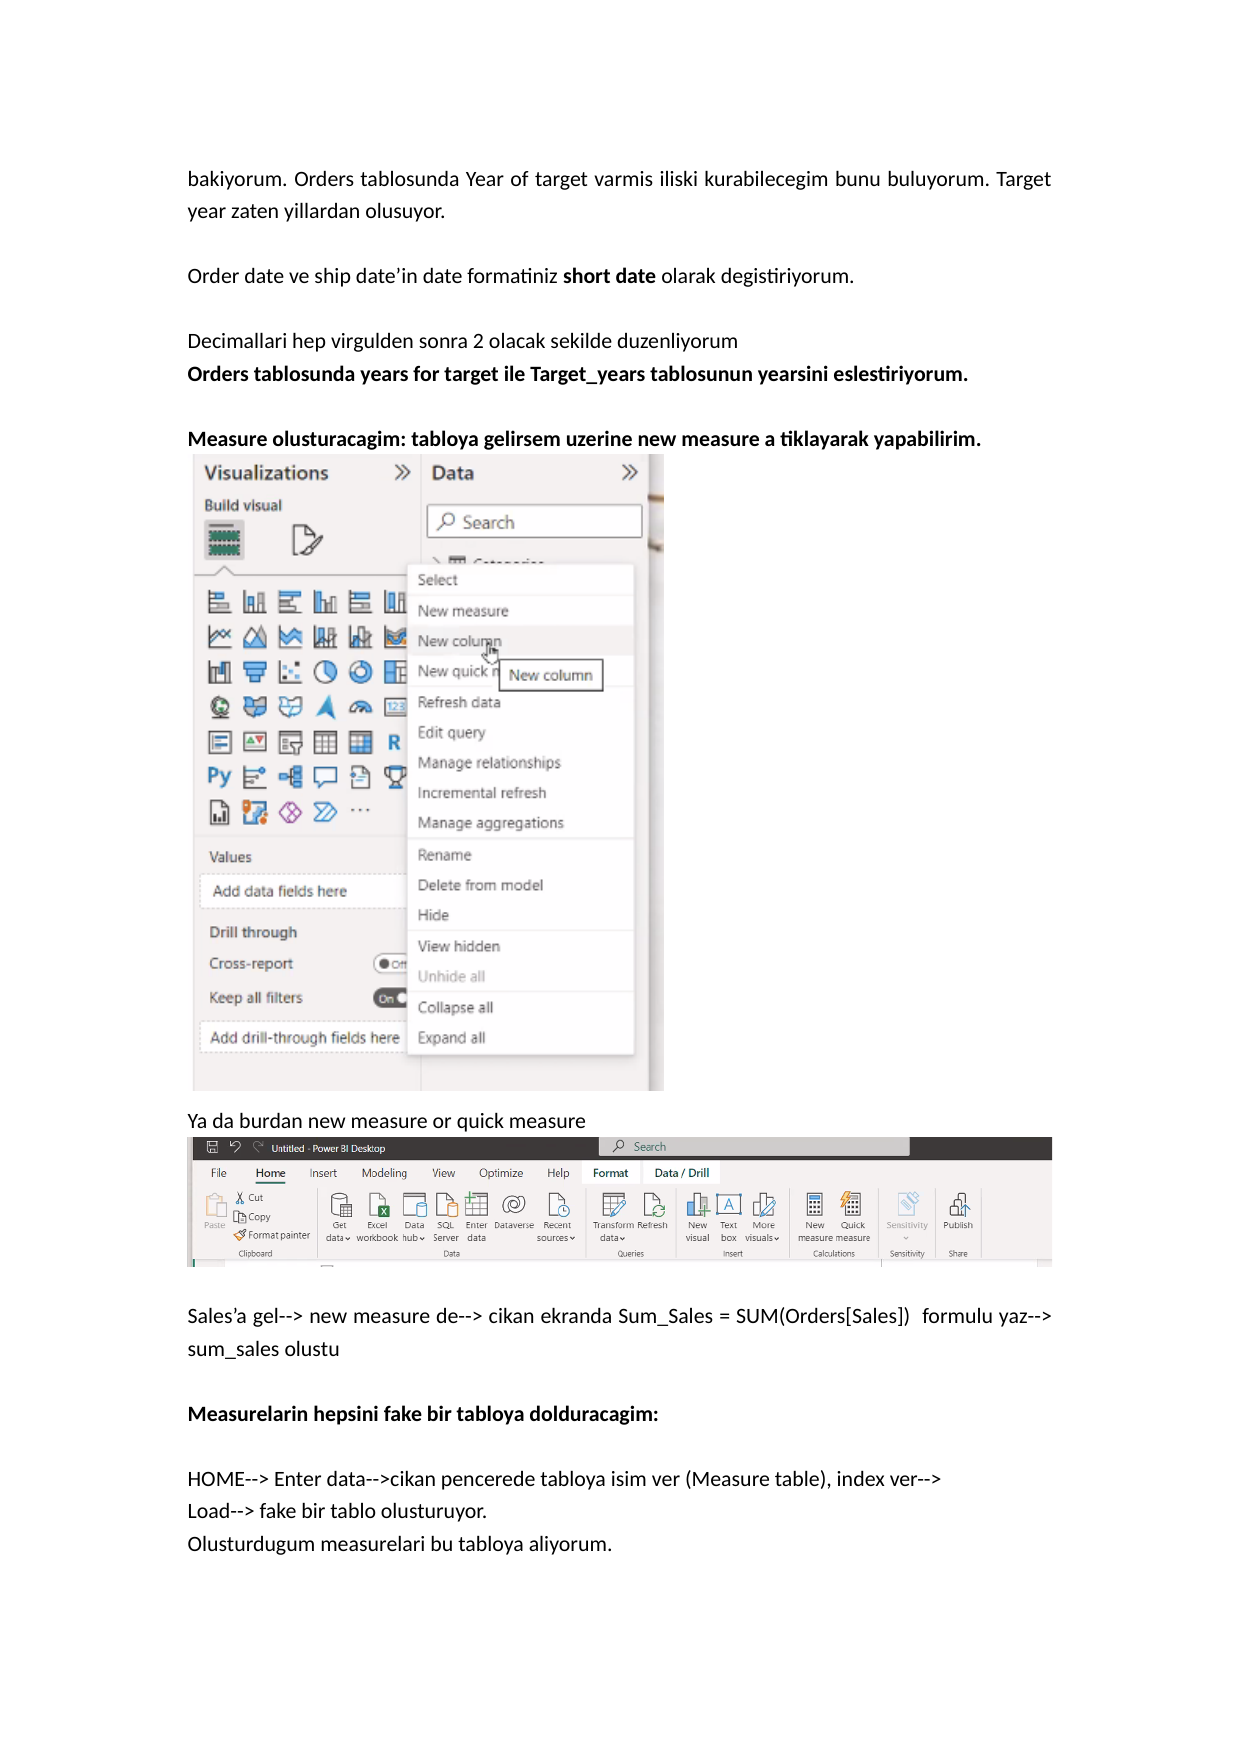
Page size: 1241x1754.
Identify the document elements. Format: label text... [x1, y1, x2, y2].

text Olusturdugum measurelari bu tabloya aliyorum. [187, 1527, 1053, 1559]
text Measure olusturacagim: tabloya gelirsem uzerine new measure a tiklayarak yapabilirim. [187, 422, 1053, 454]
text HOME--> Enter data-->cikan pencerede tabloya isim ver (Measure table), index ver--> [187, 1462, 1053, 1494]
text Orders tablosunda years for target ile Target_years tablosunun yearsini eslestiriyorum. [187, 357, 1053, 389]
picture [187, 454, 664, 1091]
text Ya da burdan new measure or quick measure [187, 1104, 1053, 1137]
text Decimallari hep virgulden sonra 2 olacak sekilde duzenliyorum [187, 324, 1053, 357]
text Sales’a gel--> new measure de--> cikan ekranda Sum_Sales = SUM(Orders[Sales]) formulu yaz--> sum_sales olustu [187, 1299, 1053, 1364]
picture [187, 1137, 1053, 1267]
text Measurelarin hepsini fake bir tabloya dolduracagim: [187, 1397, 1053, 1429]
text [187, 162, 1053, 227]
text Load--> fake bir tablo olusturuyor. [187, 1494, 1053, 1527]
text Order date ve ship date’in date formatiniz short date olarak degistiriyorum. [187, 259, 1053, 292]
